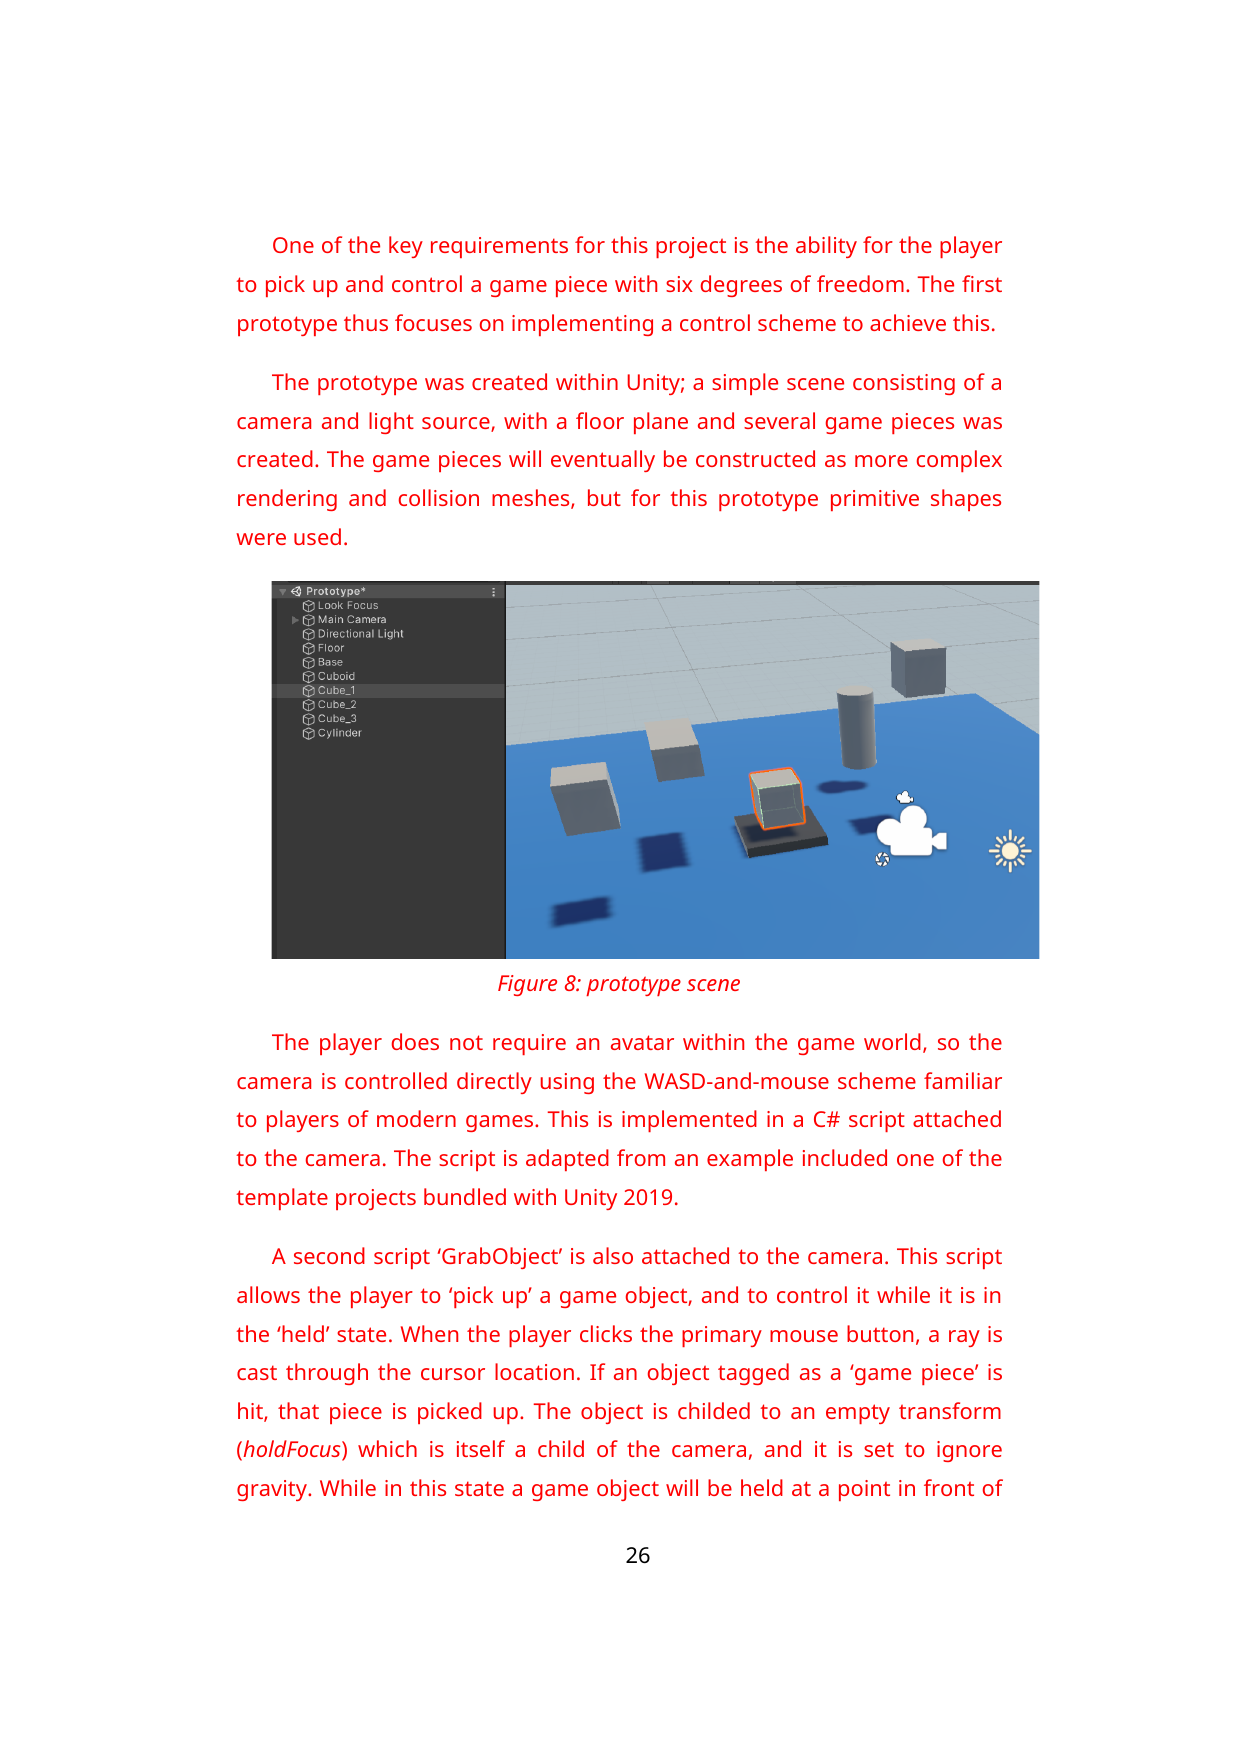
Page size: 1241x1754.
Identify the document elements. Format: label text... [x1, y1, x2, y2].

text The prototype was created within Unity; a simple scene consisting of a camera and light source, with a floor plane and several game pieces was created. The game pieces will eventually be constructed as more complex rendering and collision meshes, but for this prototype primitive shapes were used. [236, 367, 1004, 551]
picture [271, 581, 1040, 959]
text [236, 1241, 1004, 1503]
text One of the key requirements for this project is the ability for the player to pick up and control a game piece with six degrees of freedom. The first prototype thus focuses on implementing a control scheme to achieve this. [236, 230, 1004, 337]
text The player does not require an avatar within the game world, so the camera is controlled directly using the WASD-and-mouse scheme familiar to players of modern games. This is implemented in a C# script attached to the camera. The script is adapted from an example included one of the template projects bundled with Unity 2019. [236, 1027, 1004, 1212]
